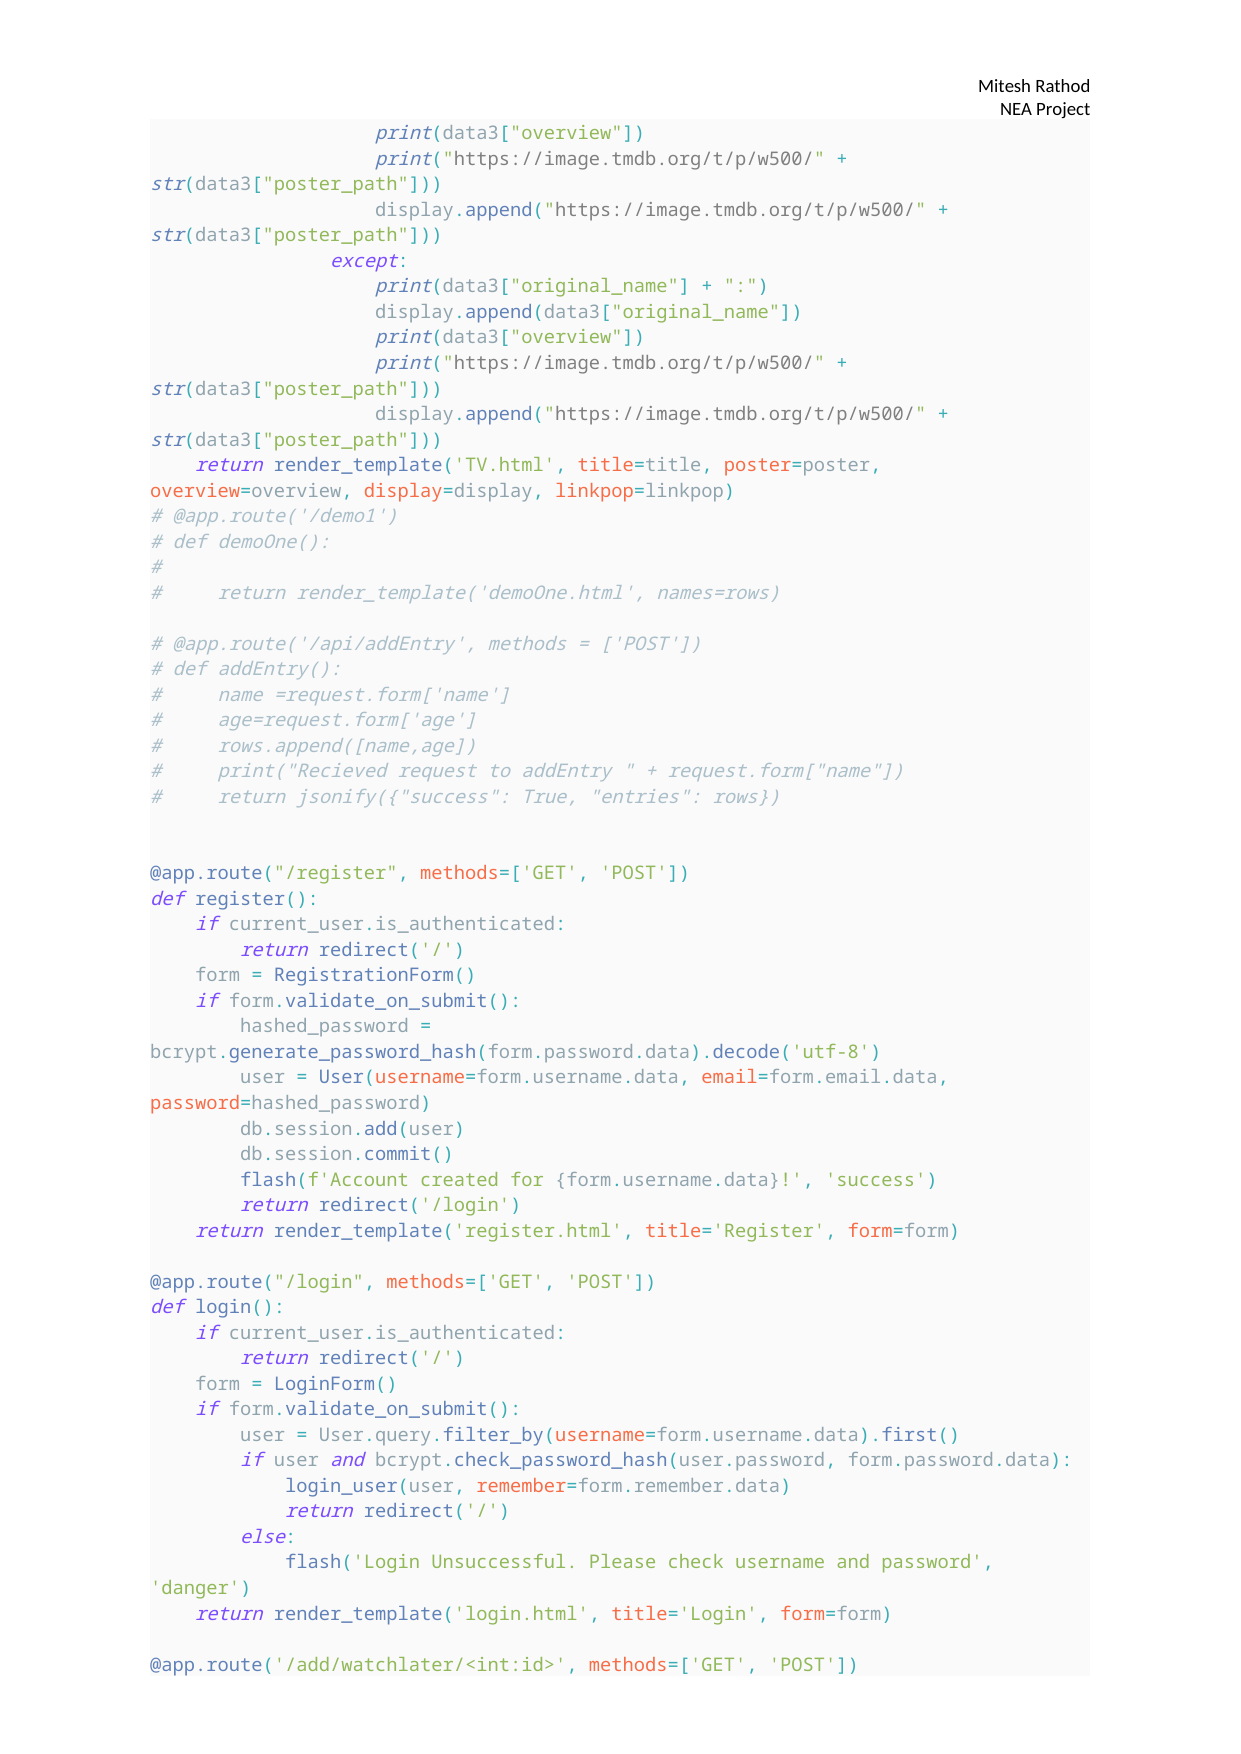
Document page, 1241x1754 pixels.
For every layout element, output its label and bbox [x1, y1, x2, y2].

text [150, 119, 1090, 1676]
